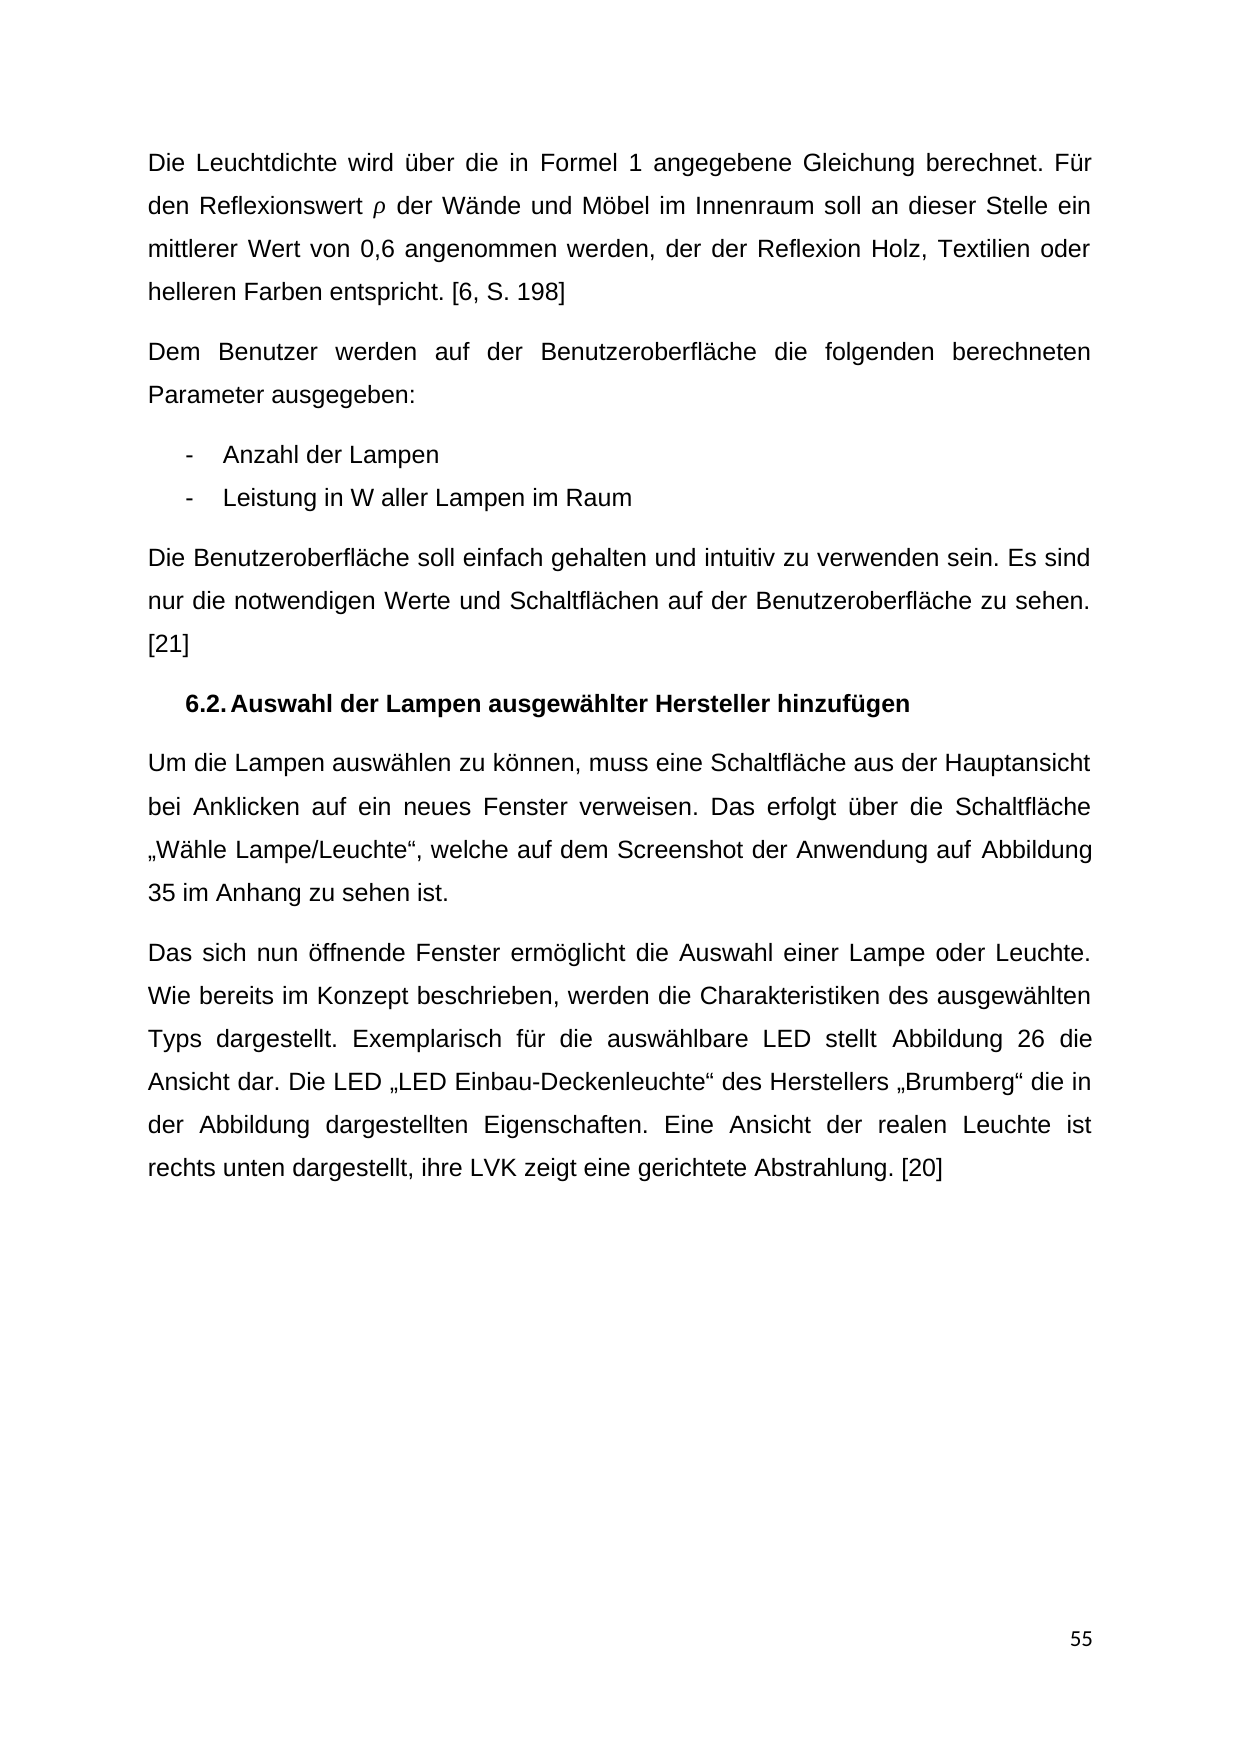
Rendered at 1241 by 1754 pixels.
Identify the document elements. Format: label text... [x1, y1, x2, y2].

list Anzahl der Lampen [185, 440, 1093, 468]
list Leistung in W aller Lampen im Raum [185, 483, 1093, 512]
text Um die Lampen auswählen zu können, muss eine Schaltfläche aus der Hauptansicht bei Anklicken auf ein neues Fenster verweisen. Das erfolgt über die Schaltfläche „Wähle Lampe/Leuchte“, welche auf dem Screenshot der Anwendung auf Abbildung 35 im Anhang zu sehen ist. [148, 748, 1093, 907]
text Das sich nun öffnende Fenster ermöglicht die Auswahl einer Lampe oder Leuchte. Wie bereits im Konzept beschrieben, werden die Charakteristiken des ausgewählten Typs dargestellt. Exemplarisch für die auswählbare LED stellt Abbildung 26 die Ansicht dar. Die LED „LED Einbau-Deckenleuchte“ des Herstellers „Brumberg“ die in der Abbildung dargestellten Eigenschaften. Eine Ansicht der realen Leuchte ist rechts unten dargestellt, ihre LVK zeigt eine gerichtete Abstrahlung. [20] [148, 938, 1093, 1182]
subtitle Auswahl der Lampen ausgewählter Hersteller hinzufügen [185, 689, 1093, 717]
text Die Benutzeroberfläche soll einfach gehalten und intuitiv zu verwenden sein. Es sind nur die notwendigen Werte und Schaltflächen auf der Benutzeroberfläche zu sehen. [21] [148, 543, 1093, 658]
text Dem Benutzer werden auf der Benutzeroberfläche die folgenden berechneten Parameter ausgegeben: [148, 337, 1093, 409]
text Die Leuchtdichte wird über die in Formel 1 angegebene Gleichung berechnet. Für den Reflexionswert der Wände und Möbel im Innenraum soll an dieser Stelle ein mittlerer Wert von 0,6 angenommen werden, der der Reflexion Holz, Textilien oder helleren Farben entspricht. [6, S. 198] [148, 148, 1093, 306]
